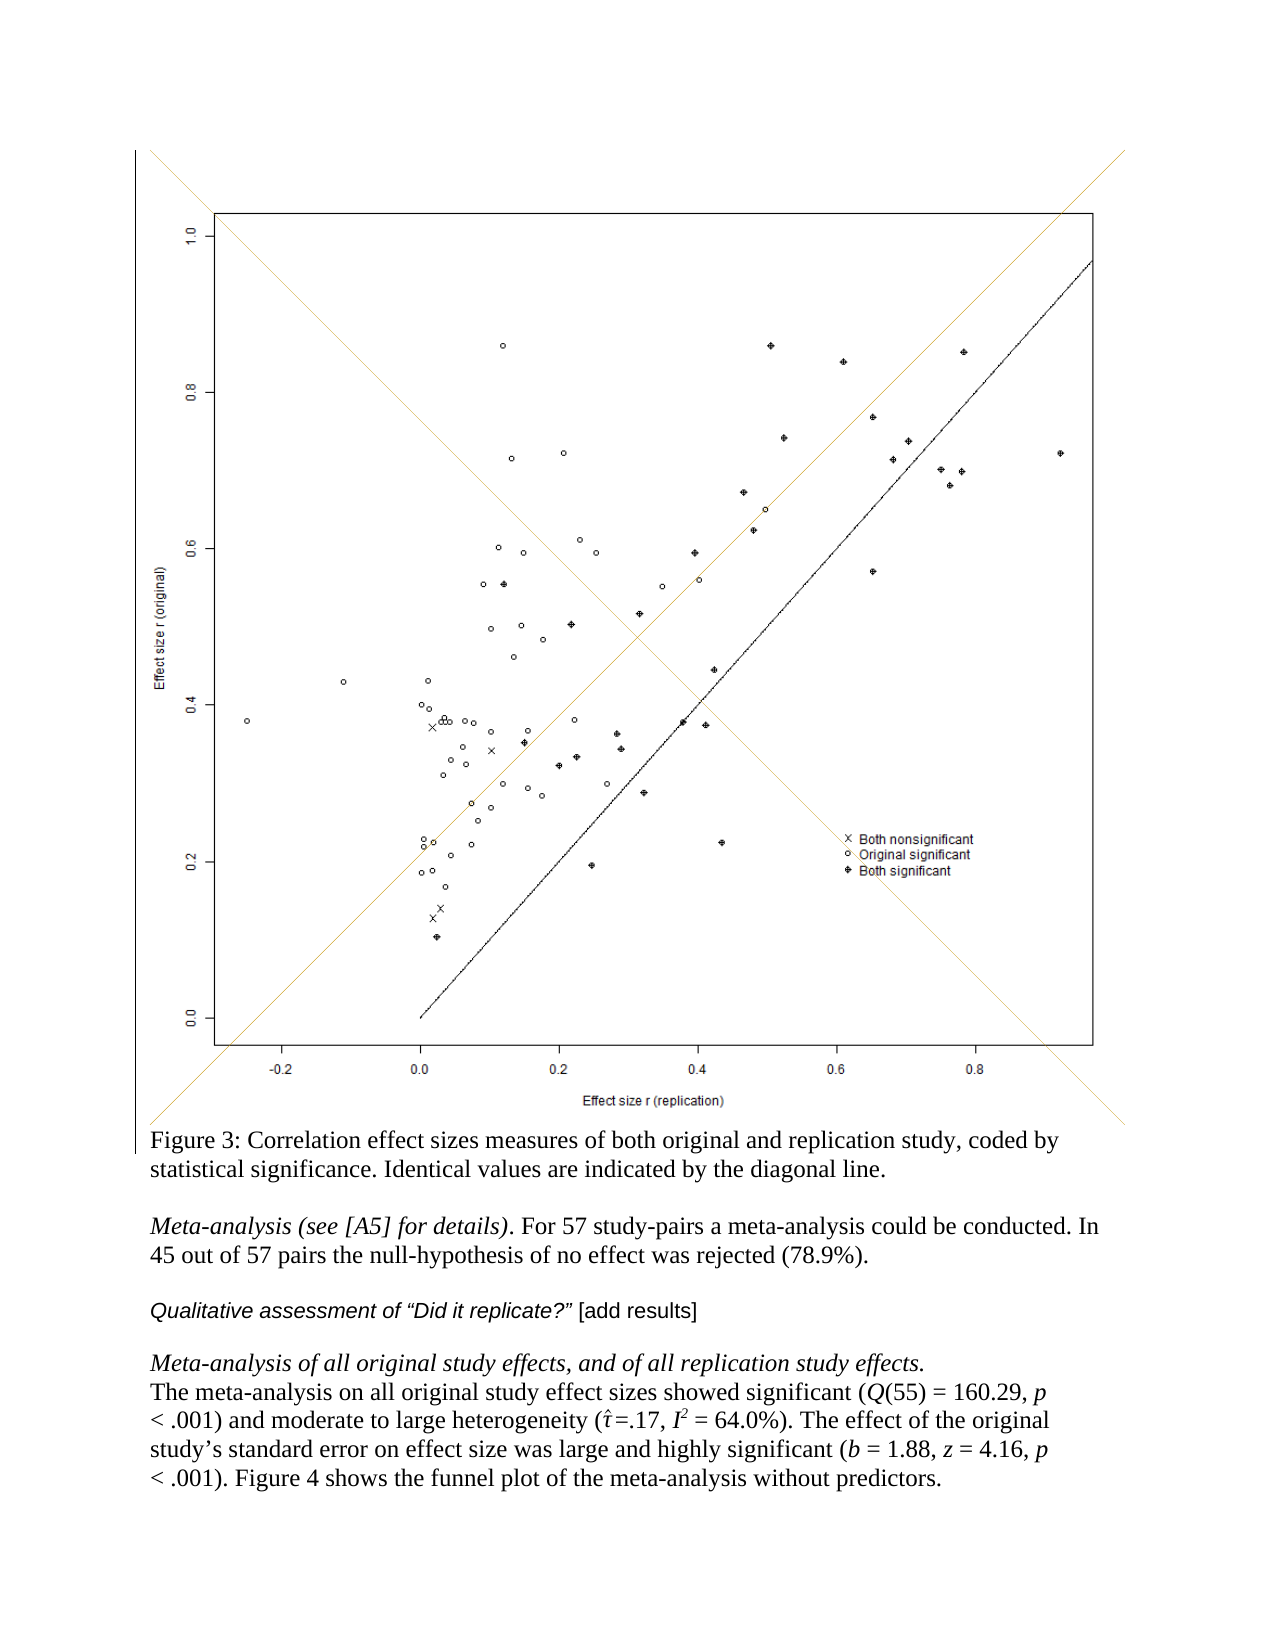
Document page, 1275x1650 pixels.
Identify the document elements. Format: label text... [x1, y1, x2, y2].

text The meta-analysis on all original study effect sizes showed significant (Q(55) = 160.29, p < .001) and moderate to large heterogeneity (=.17, I2 = 64.0%). The effect of the original study’s standard error on effect size was large and highly significant (b = 1.88, z = 4.16, p < .001). Figure 4 shows the funnel plot of the meta-analysis without predictors. [150, 1377, 1125, 1492]
picture [639, 152, 1125, 1123]
text Meta-analysis (see [A5] for details). For 57 study-pairs a meta-analysis could be conducted. In 45 out of 57 pairs the null-hypothesis of no effect was rejected (78.9%). [150, 1211, 1125, 1269]
text Figure 3: Correlation effect sizes measures of both original and replication study, coded by statistical significance. Identical values are indicated by the diagonal line. [150, 1125, 1125, 1182]
text Meta-analysis of all original study effects, and of all replication study effects. [150, 1348, 1125, 1377]
text Qualitative assessment of “Did it replicate?” [add results] [150, 1297, 1125, 1323]
picture [152, 639, 1123, 1125]
picture [152, 150, 1123, 636]
picture [150, 152, 636, 1123]
